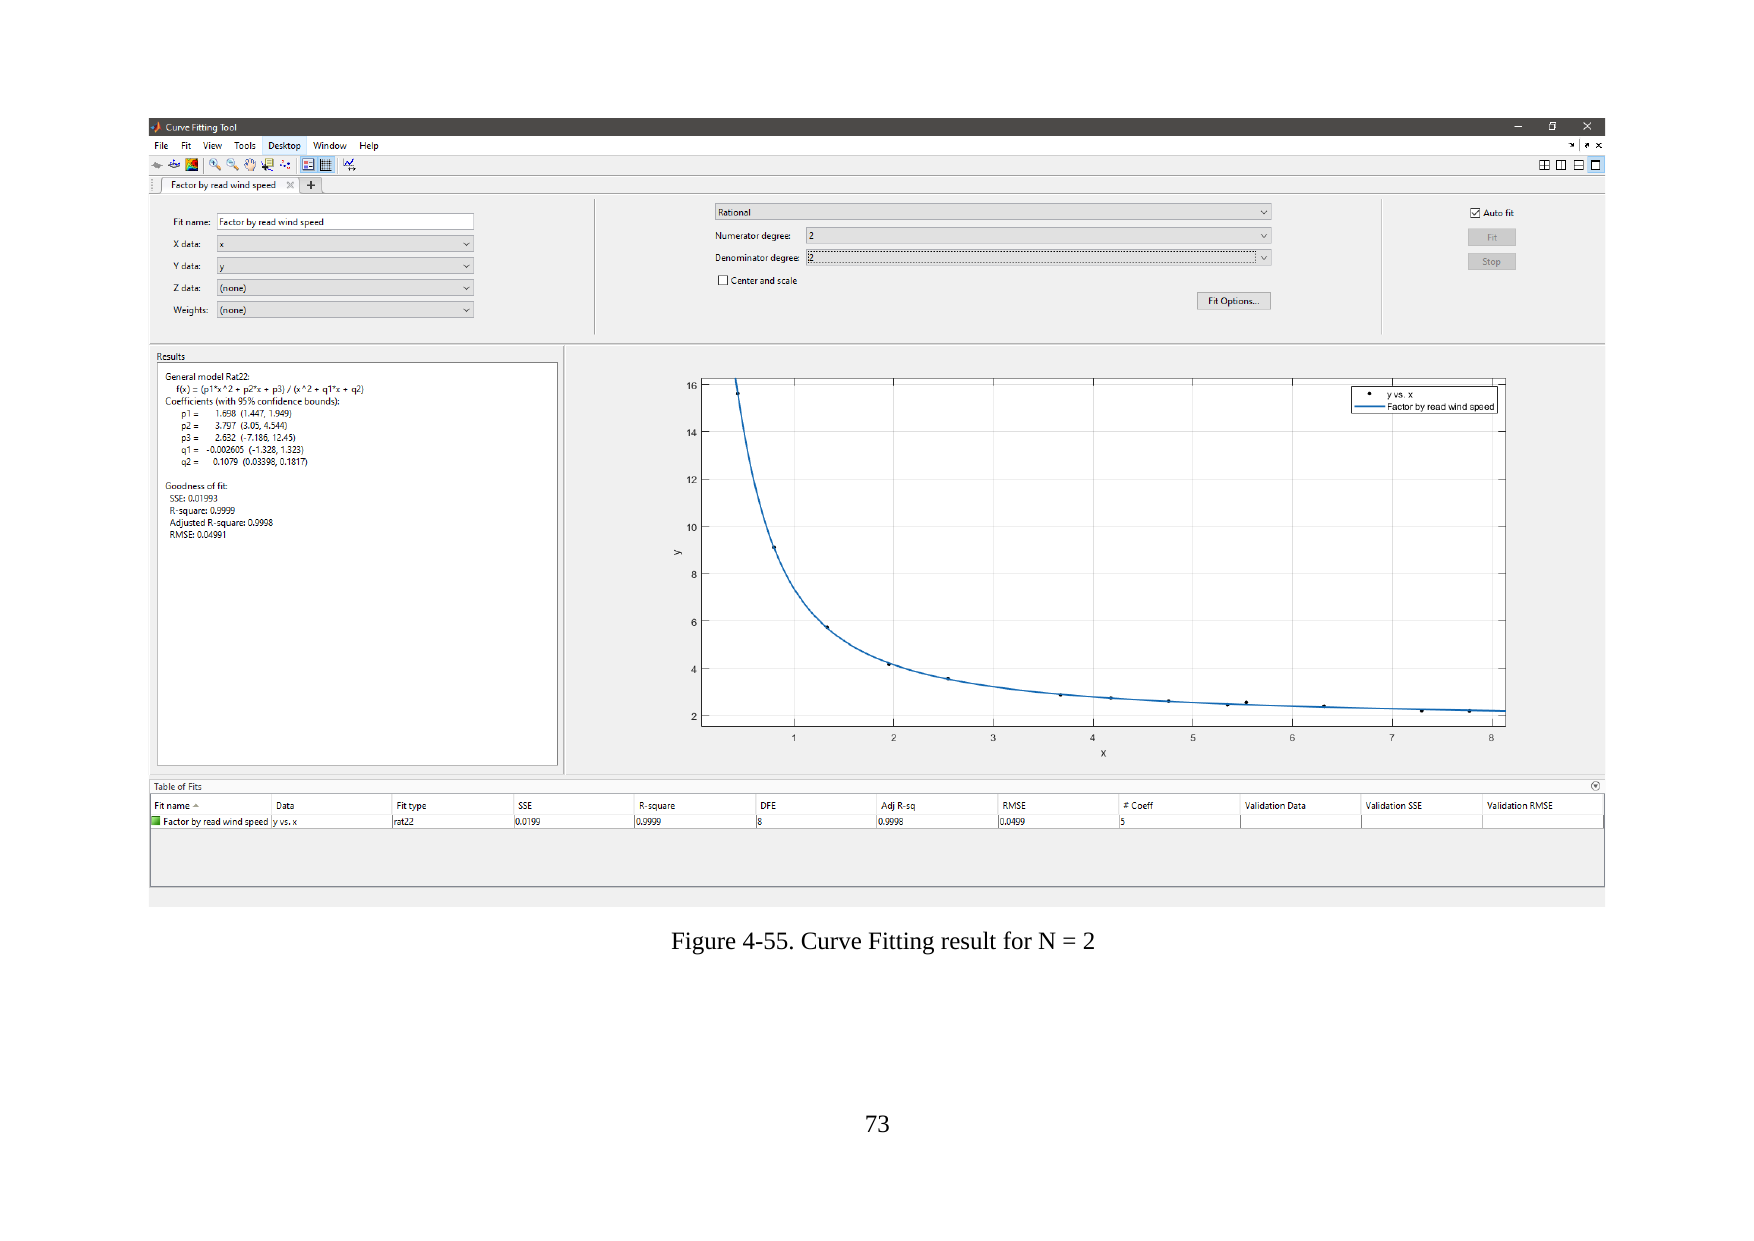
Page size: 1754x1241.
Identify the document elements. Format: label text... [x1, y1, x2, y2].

picture [148, 118, 1606, 907]
